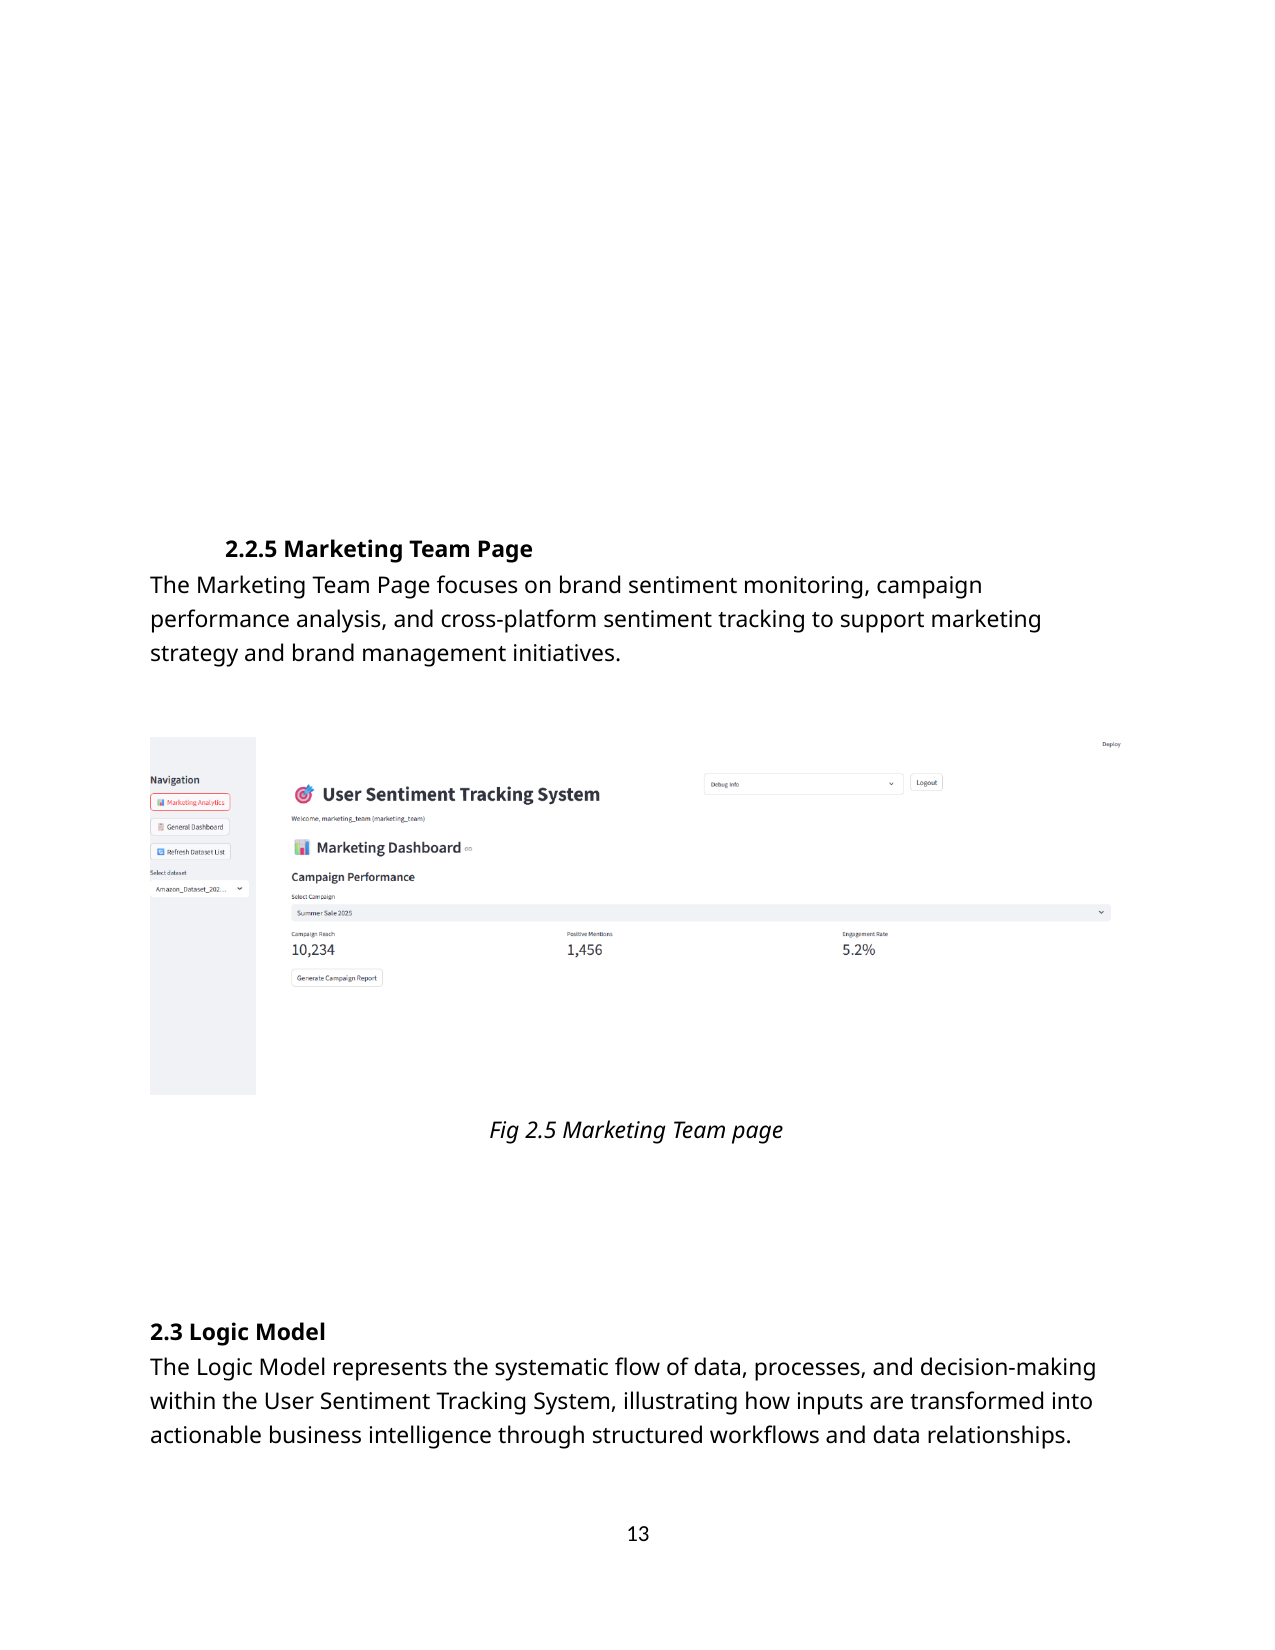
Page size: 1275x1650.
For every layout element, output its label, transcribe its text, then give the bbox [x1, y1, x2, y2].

text The Logic Model represents the systematic flow of data, processes, and decision-making within the User Sentiment Tracking System, illustrating how inputs are transformed into actionable business intelligence through structured workflows and data relationships. [150, 1351, 1125, 1450]
picture [150, 737, 1125, 1095]
text Fig 2.5 Marketing Team page [150, 1114, 1125, 1145]
text The Marketing Team Page focuses on brand sentiment monitoring, campaign performance analysis, and cross-platform sentiment tracking to support marketing strategy and brand management initiatives. [150, 569, 1125, 668]
subtitle 2.3 Logic Model [150, 1315, 1125, 1347]
subtitle 2.2.5 Marketing Team Page [225, 533, 1125, 564]
